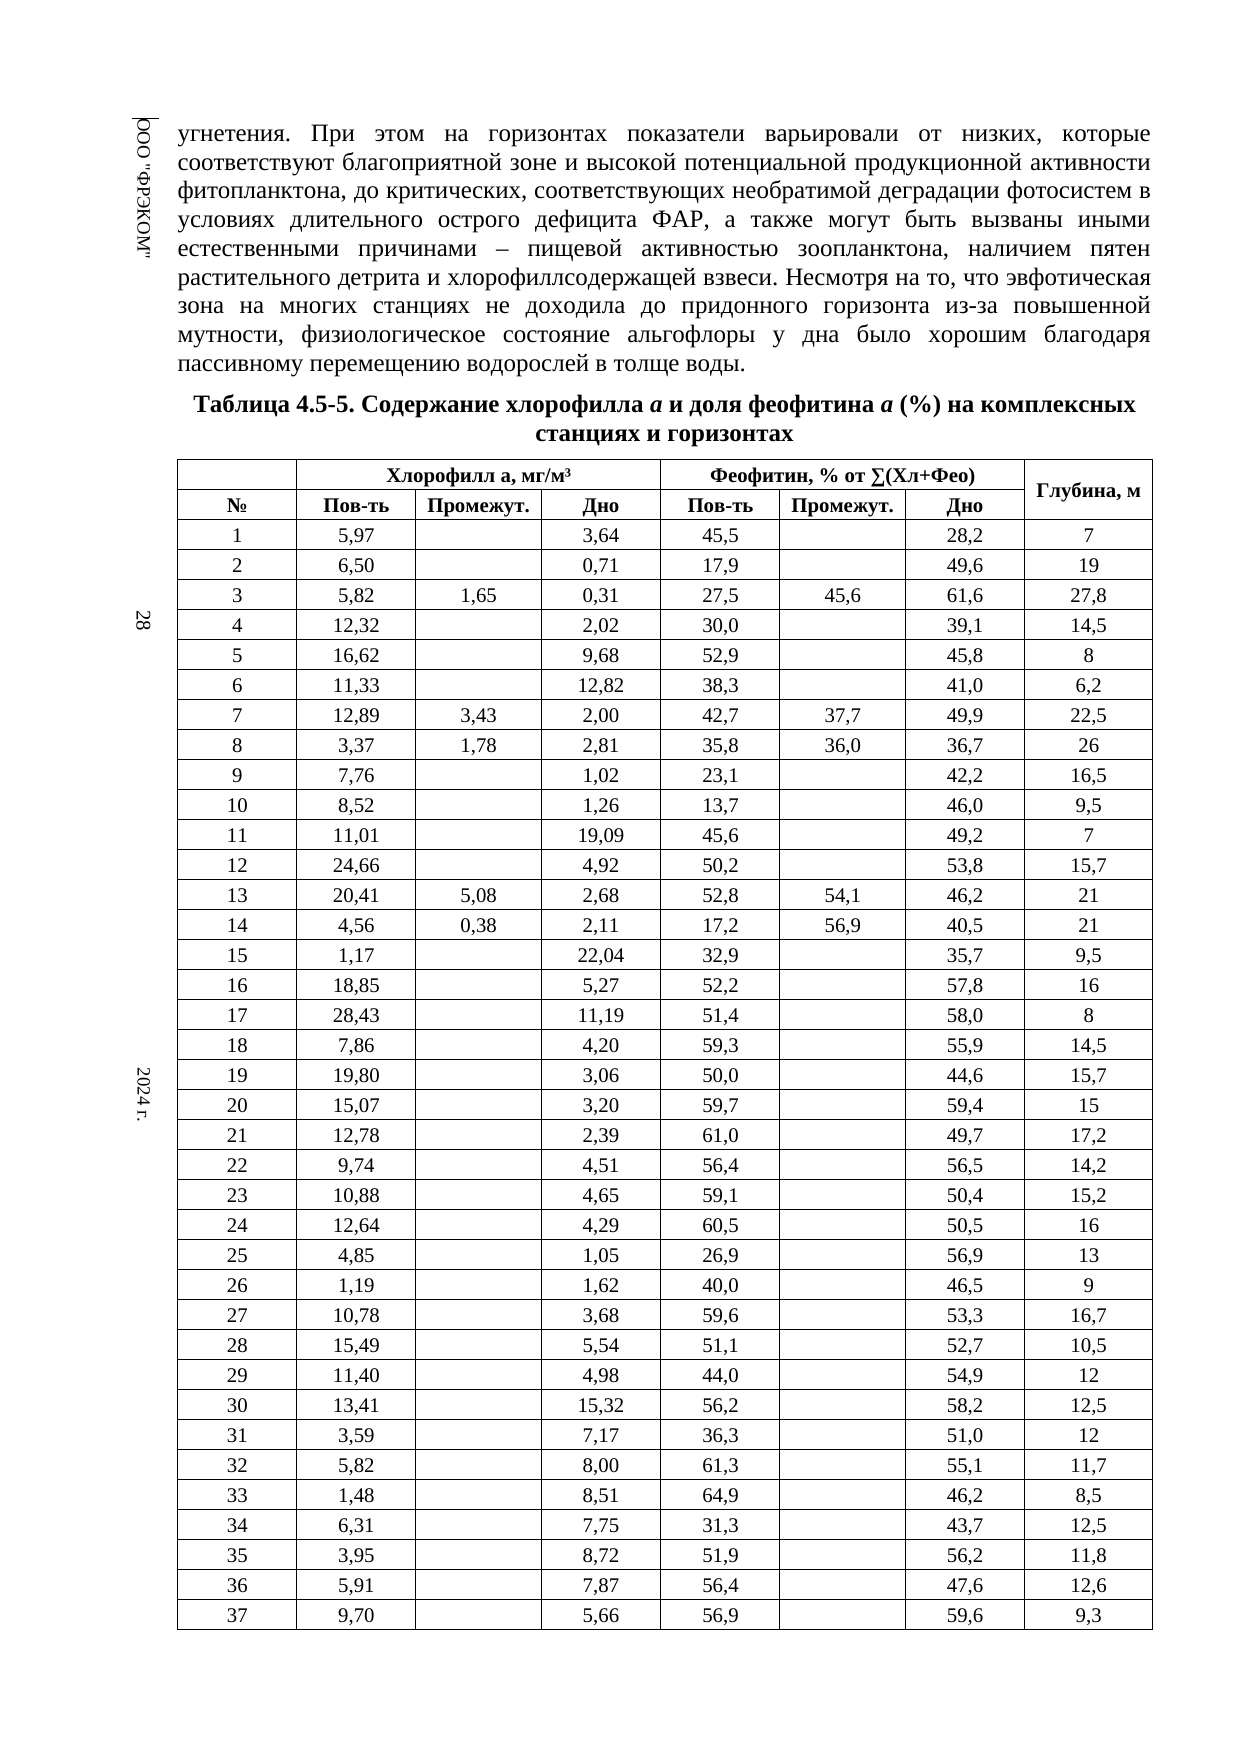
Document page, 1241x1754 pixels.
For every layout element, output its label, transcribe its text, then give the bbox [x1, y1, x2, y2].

table_cell 54,1 [780, 880, 905, 909]
table_cell 31,3 [661, 1510, 779, 1539]
table_cell 2,39 [542, 1120, 660, 1149]
table_cell 12,5 [1025, 1390, 1152, 1419]
table_cell 35,7 [906, 940, 1024, 969]
table_cell [416, 1240, 541, 1269]
table_cell 2,11 [542, 910, 660, 939]
table_cell 15 [178, 940, 296, 969]
table_cell [416, 1510, 541, 1539]
table_cell 46,0 [906, 790, 1024, 819]
table_cell 7,86 [297, 1030, 415, 1059]
table_cell 53,3 [906, 1300, 1024, 1329]
table_cell [416, 1120, 541, 1149]
table_cell [416, 1180, 541, 1209]
table_cell 8,00 [542, 1450, 660, 1479]
table_cell 9,3 [1025, 1600, 1152, 1629]
table_cell 41,0 [906, 670, 1024, 699]
table_cell [780, 760, 905, 789]
table_cell 12 [178, 850, 296, 879]
table_cell 8 [1025, 1000, 1152, 1029]
table_cell 30 [178, 1390, 296, 1419]
table_cell 11,19 [542, 1000, 660, 1029]
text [177, 118, 1152, 377]
table_cell 28,2 [906, 520, 1024, 549]
table_cell 9,70 [297, 1600, 415, 1629]
table_cell 1,17 [297, 940, 415, 969]
table_cell 49,9 [906, 700, 1024, 729]
table_cell 0,38 [416, 910, 541, 939]
table_cell [780, 520, 905, 549]
table_cell 46,2 [906, 1480, 1024, 1509]
table_cell [416, 1030, 541, 1059]
table_cell 49,6 [906, 550, 1024, 579]
table_cell [780, 1480, 905, 1509]
table_cell 26 [178, 1270, 296, 1299]
table_cell 3,37 [297, 730, 415, 759]
table_cell 12 [1025, 1420, 1152, 1449]
table_cell 22,5 [1025, 700, 1152, 729]
table_cell [416, 790, 541, 819]
table_cell [416, 550, 541, 579]
table_cell [416, 1480, 541, 1509]
table_cell 27 [178, 1300, 296, 1329]
table_cell [416, 820, 541, 849]
table_cell [416, 940, 541, 969]
table_cell 55,1 [906, 1450, 1024, 1479]
table_cell [780, 1510, 905, 1539]
table_cell 26,9 [661, 1240, 779, 1269]
table_cell 15,7 [1025, 1060, 1152, 1089]
table_header Глубина, м [1025, 460, 1152, 519]
table_cell 22,04 [542, 940, 660, 969]
table_cell 46,2 [906, 880, 1024, 909]
table_cell 52,9 [661, 640, 779, 669]
table_cell 4,65 [542, 1180, 660, 1209]
table_cell 33 [178, 1480, 296, 1509]
table_cell [416, 1060, 541, 1089]
table_cell 16,5 [1025, 760, 1152, 789]
table_cell 59,3 [661, 1030, 779, 1059]
table_cell [416, 670, 541, 699]
table_cell 6,31 [297, 1510, 415, 1539]
table_cell 6,2 [1025, 670, 1152, 699]
table_cell [780, 1150, 905, 1179]
table_cell [416, 1600, 541, 1629]
table_cell [780, 670, 905, 699]
table_cell 2,81 [542, 730, 660, 759]
table_cell 27,8 [1025, 580, 1152, 609]
table_cell 56,2 [661, 1390, 779, 1419]
table_cell 11 [178, 820, 296, 849]
table_cell 32,9 [661, 940, 779, 969]
table_cell [416, 1210, 541, 1239]
table_cell 3,95 [297, 1540, 415, 1569]
table_cell 56,4 [661, 1570, 779, 1599]
table_cell 29 [178, 1360, 296, 1389]
table_cell 8 [178, 730, 296, 759]
table_cell [416, 610, 541, 639]
table_cell 45,5 [661, 520, 779, 549]
table_cell [780, 1270, 905, 1299]
table_cell 15 [1025, 1090, 1152, 1119]
table_cell [416, 1420, 541, 1449]
table_cell 9,5 [1025, 940, 1152, 969]
table_cell 3,64 [542, 520, 660, 549]
table_cell 9,5 [1025, 790, 1152, 819]
table_cell 36,0 [780, 730, 905, 759]
table_cell [416, 1000, 541, 1029]
table_cell [780, 1420, 905, 1449]
table_cell 3,20 [542, 1090, 660, 1119]
table_cell [780, 1570, 905, 1599]
table_cell [780, 1450, 905, 1479]
table_cell 56,9 [906, 1240, 1024, 1269]
table_cell 12,32 [297, 610, 415, 639]
table_cell 0,71 [542, 550, 660, 579]
table_cell [780, 1390, 905, 1419]
table_cell [780, 1120, 905, 1149]
table_cell 3,68 [542, 1300, 660, 1329]
table_cell 59,6 [906, 1600, 1024, 1629]
table_cell 61,3 [661, 1450, 779, 1479]
table_cell 19 [178, 1060, 296, 1089]
table_cell [780, 970, 905, 999]
table_cell [780, 940, 905, 969]
table_cell 3,43 [416, 700, 541, 729]
table_cell [416, 1450, 541, 1479]
table_cell [780, 820, 905, 849]
table_cell [780, 1030, 905, 1059]
table_cell 5 [178, 640, 296, 669]
table_cell 1,05 [542, 1240, 660, 1269]
table_cell [780, 640, 905, 669]
table_cell [780, 790, 905, 819]
table_cell 52,8 [661, 880, 779, 909]
table_cell 18 [178, 1030, 296, 1059]
table_cell 56,2 [906, 1540, 1024, 1569]
table_cell 35,8 [661, 730, 779, 759]
table_cell [780, 1180, 905, 1209]
table_cell 5,66 [542, 1600, 660, 1629]
table_cell 36,3 [661, 1420, 779, 1449]
table_cell 39,1 [906, 610, 1024, 639]
table_cell 20 [178, 1090, 296, 1119]
table_cell 4,51 [542, 1150, 660, 1179]
table_cell № [178, 490, 296, 519]
table_cell 44,6 [906, 1060, 1024, 1089]
table_cell 37,7 [780, 700, 905, 729]
table_cell 61,6 [906, 580, 1024, 609]
table_cell [416, 1270, 541, 1299]
table_cell [780, 1300, 905, 1329]
table_cell 13 [1025, 1240, 1152, 1269]
table_cell 8 [1025, 640, 1152, 669]
table_cell 58,2 [906, 1390, 1024, 1419]
table_cell 14,5 [1025, 610, 1152, 639]
table_cell 11,01 [297, 820, 415, 849]
table_cell 22 [178, 1150, 296, 1179]
table_cell [416, 1330, 541, 1359]
table_cell [780, 1330, 905, 1359]
table_cell 34 [178, 1510, 296, 1539]
table_cell 1 [178, 520, 296, 549]
table_cell [780, 1090, 905, 1119]
table_cell 17 [178, 1000, 296, 1029]
table_cell 57,8 [906, 970, 1024, 999]
table_cell 7 [1025, 820, 1152, 849]
table_cell 27,5 [661, 580, 779, 609]
table_cell [780, 1360, 905, 1389]
table_cell 37 [178, 1600, 296, 1629]
table_cell 12 [1025, 1360, 1152, 1389]
table_cell 61,0 [661, 1120, 779, 1149]
table_cell 56,9 [661, 1600, 779, 1629]
table_cell 4,56 [297, 910, 415, 939]
table_cell 12,78 [297, 1120, 415, 1149]
table_cell 14,5 [1025, 1030, 1152, 1059]
table_cell 32 [178, 1450, 296, 1479]
table_cell 18,85 [297, 970, 415, 999]
table_cell [416, 1390, 541, 1419]
table_cell 30,0 [661, 610, 779, 639]
table_cell 3,06 [542, 1060, 660, 1089]
table_cell 25 [178, 1240, 296, 1269]
table_cell 56,5 [906, 1150, 1024, 1179]
table_cell Пов-ть [661, 490, 779, 519]
table_cell 1,02 [542, 760, 660, 789]
table_cell 44,0 [661, 1360, 779, 1389]
table_cell 4 [178, 610, 296, 639]
table_cell 17,2 [1025, 1120, 1152, 1149]
table_cell 49,7 [906, 1120, 1024, 1149]
table_cell 7,76 [297, 760, 415, 789]
table_cell 17,9 [661, 550, 779, 579]
table_cell 2,68 [542, 880, 660, 909]
table_cell [780, 1060, 905, 1089]
table_cell 53,8 [906, 850, 1024, 879]
table_cell 19,09 [542, 820, 660, 849]
table_cell 42,2 [906, 760, 1024, 789]
table_cell 51,4 [661, 1000, 779, 1029]
table_cell 60,5 [661, 1210, 779, 1239]
table_cell [416, 520, 541, 549]
table_cell 14,2 [1025, 1150, 1152, 1179]
table_cell 28,43 [297, 1000, 415, 1029]
table_cell 4,29 [542, 1210, 660, 1239]
table_cell 24 [178, 1210, 296, 1239]
table_cell 1,26 [542, 790, 660, 819]
table_cell 19 [1025, 550, 1152, 579]
table_cell 51,0 [906, 1420, 1024, 1449]
table_cell [416, 850, 541, 879]
table_cell 51,9 [661, 1540, 779, 1569]
table_cell 23 [178, 1180, 296, 1209]
table_cell [780, 1000, 905, 1029]
table_cell 3,59 [297, 1420, 415, 1449]
table_cell 42,7 [661, 700, 779, 729]
table_cell 20,41 [297, 880, 415, 909]
table_cell Промежут. [416, 490, 541, 519]
table_cell [780, 550, 905, 579]
table_cell 8,52 [297, 790, 415, 819]
table_cell 6 [178, 670, 296, 699]
table_cell 50,5 [906, 1210, 1024, 1239]
table_cell 11,8 [1025, 1540, 1152, 1569]
table_cell 5,91 [297, 1570, 415, 1599]
table_cell 10 [178, 790, 296, 819]
table_cell 58,0 [906, 1000, 1024, 1029]
table_cell 5,27 [542, 970, 660, 999]
table_cell 14 [178, 910, 296, 939]
table_cell 7 [1025, 520, 1152, 549]
table_cell 21 [1025, 880, 1152, 909]
table_cell 15,49 [297, 1330, 415, 1359]
table_cell 5,82 [297, 1450, 415, 1479]
table_cell 5,08 [416, 880, 541, 909]
table_cell 12,82 [542, 670, 660, 699]
table_cell 9,74 [297, 1150, 415, 1179]
table_cell 15,07 [297, 1090, 415, 1119]
table_cell [780, 1210, 905, 1239]
table_cell 11,7 [1025, 1450, 1152, 1479]
table_cell 4,85 [297, 1240, 415, 1269]
table_cell 52,7 [906, 1330, 1024, 1359]
table_cell 36,7 [906, 730, 1024, 759]
table_cell 1,78 [416, 730, 541, 759]
table_header Хлорофилл а, мг/м³ [297, 460, 660, 489]
table_cell Промежут. [780, 490, 905, 519]
table_cell 13 [178, 880, 296, 909]
table_cell 50,2 [661, 850, 779, 879]
table_cell 3 [178, 580, 296, 609]
table_cell [416, 640, 541, 669]
table_cell 50,0 [661, 1060, 779, 1089]
table_cell 7,87 [542, 1570, 660, 1599]
table_cell 5,97 [297, 520, 415, 549]
table_cell 15,32 [542, 1390, 660, 1419]
table_cell 28 [178, 1330, 296, 1359]
table_cell 2,02 [542, 610, 660, 639]
table_cell 11,40 [297, 1360, 415, 1389]
table_cell 9,68 [542, 640, 660, 669]
table_cell 10,78 [297, 1300, 415, 1329]
table_cell 59,6 [661, 1300, 779, 1329]
table_cell 59,1 [661, 1180, 779, 1209]
table_cell 45,8 [906, 640, 1024, 669]
table_cell 24,66 [297, 850, 415, 879]
table_cell 0,31 [542, 580, 660, 609]
table_cell 9 [178, 760, 296, 789]
table_cell 5,82 [297, 580, 415, 609]
table_cell 7,17 [542, 1420, 660, 1449]
table_cell 19,80 [297, 1060, 415, 1089]
table_cell 46,5 [906, 1270, 1024, 1299]
table_cell 40,0 [661, 1270, 779, 1299]
table_cell 40,5 [906, 910, 1024, 939]
table_cell 13,41 [297, 1390, 415, 1419]
table_cell 8,72 [542, 1540, 660, 1569]
table_cell 38,3 [661, 670, 779, 699]
table_cell 8,51 [542, 1480, 660, 1509]
table_cell 43,7 [906, 1510, 1024, 1539]
table_cell 4,98 [542, 1360, 660, 1389]
table_cell [780, 1240, 905, 1269]
table_cell 56,4 [661, 1150, 779, 1179]
table_cell 50,4 [906, 1180, 1024, 1209]
table_cell [416, 1360, 541, 1389]
table_cell 54,9 [906, 1360, 1024, 1389]
table_cell 1,65 [416, 580, 541, 609]
table_cell [416, 1090, 541, 1119]
table_cell 64,9 [661, 1480, 779, 1509]
table_cell 10,88 [297, 1180, 415, 1209]
table_cell [416, 1300, 541, 1329]
table_cell Дно [542, 490, 660, 519]
table_cell 17,2 [661, 910, 779, 939]
table_cell 51,1 [661, 1330, 779, 1359]
table_cell 7,75 [542, 1510, 660, 1539]
table_cell 9 [1025, 1270, 1152, 1299]
table_cell 13,7 [661, 790, 779, 819]
table_cell 2 [178, 550, 296, 579]
table_cell [416, 1150, 541, 1179]
table_cell 12,64 [297, 1210, 415, 1239]
table_header Феофитин, % от ∑(Хл+Фео) [661, 460, 1024, 489]
table_cell [416, 1540, 541, 1569]
table_cell 26 [1025, 730, 1152, 759]
table_cell 49,2 [906, 820, 1024, 849]
table_cell 8,5 [1025, 1480, 1152, 1509]
table_cell 35 [178, 1540, 296, 1569]
table_cell 10,5 [1025, 1330, 1152, 1359]
table_cell 1,62 [542, 1270, 660, 1299]
table_cell 16 [178, 970, 296, 999]
table_cell Дно [906, 490, 1024, 519]
table_cell [780, 850, 905, 879]
table_cell [416, 1570, 541, 1599]
table_cell 15,2 [1025, 1180, 1152, 1209]
table_cell [780, 610, 905, 639]
table_cell 59,4 [906, 1090, 1024, 1119]
table_cell 59,7 [661, 1090, 779, 1119]
table_cell 21 [1025, 910, 1152, 939]
table_cell 2,00 [542, 700, 660, 729]
table_cell 23,1 [661, 760, 779, 789]
table_cell 6,50 [297, 550, 415, 579]
table_cell 5,54 [542, 1330, 660, 1359]
table_cell [780, 1600, 905, 1629]
table_cell [780, 1540, 905, 1569]
table_cell 1,48 [297, 1480, 415, 1509]
table_cell [416, 970, 541, 999]
table_cell 12,6 [1025, 1570, 1152, 1599]
table_cell 16 [1025, 1210, 1152, 1239]
table_cell 45,6 [661, 820, 779, 849]
table_cell 11,33 [297, 670, 415, 699]
table_cell 1,19 [297, 1270, 415, 1299]
table_cell 45,6 [780, 580, 905, 609]
table_cell 21 [178, 1120, 296, 1149]
table_cell 7 [178, 700, 296, 729]
table_cell [416, 760, 541, 789]
table_cell 16 [1025, 970, 1152, 999]
table_cell 55,9 [906, 1030, 1024, 1059]
table_cell 4,92 [542, 850, 660, 879]
table_cell 47,6 [906, 1570, 1024, 1599]
table_cell 12,89 [297, 700, 415, 729]
table_cell Пов-ть [297, 490, 415, 519]
table_cell 12,5 [1025, 1510, 1152, 1539]
table_cell 36 [178, 1570, 296, 1599]
table_cell 16,7 [1025, 1300, 1152, 1329]
table_cell 52,2 [661, 970, 779, 999]
table_header [178, 460, 296, 489]
table_cell 56,9 [780, 910, 905, 939]
table_cell 31 [178, 1420, 296, 1449]
table_cell 4,20 [542, 1030, 660, 1059]
table_cell 16,62 [297, 640, 415, 669]
table_cell 15,7 [1025, 850, 1152, 879]
